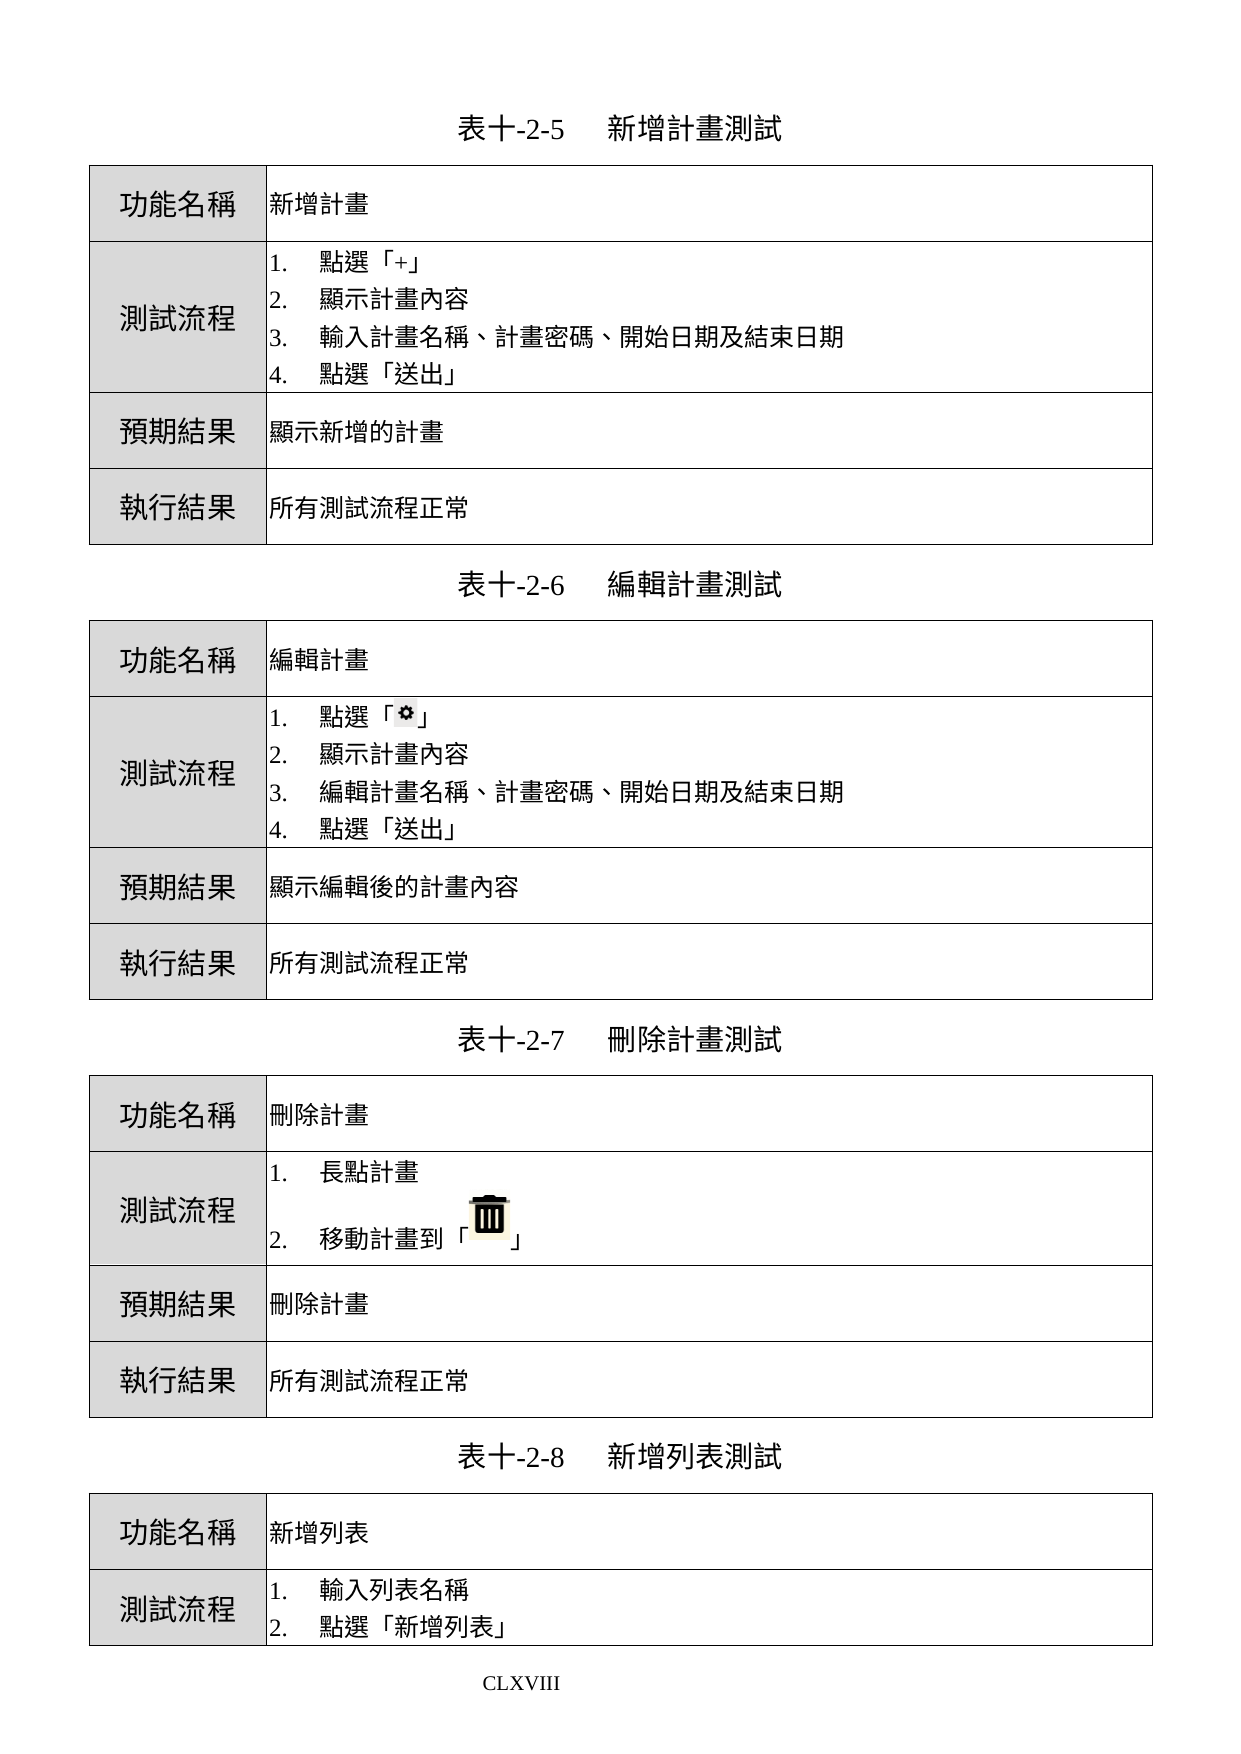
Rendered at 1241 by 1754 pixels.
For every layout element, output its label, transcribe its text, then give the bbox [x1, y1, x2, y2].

table_cell 所有測試流程正常 [267, 469, 1152, 544]
table_cell 測試流程 [90, 242, 266, 392]
table_header 功能名稱 [90, 166, 266, 241]
table_cell 輸入列表名稱 點選「新增列表」 [267, 1570, 1152, 1645]
table_header 編輯計畫 [267, 621, 1152, 696]
table_cell 測試流程 [90, 1152, 266, 1264]
table_cell 測試流程 [90, 1570, 266, 1645]
table_header 功能名稱 [90, 621, 266, 696]
table_cell 預期結果 [90, 848, 266, 923]
table_cell 所有測試流程正常 [267, 924, 1152, 999]
table_cell 執行結果 [90, 1342, 266, 1417]
table_cell 預期結果 [90, 1266, 266, 1341]
table_cell 所有測試流程正常 [267, 1342, 1152, 1417]
text 新增計畫測試 [89, 89, 1152, 164]
table_cell 刪除計畫 [267, 1266, 1152, 1341]
picture [393, 698, 418, 727]
table_cell 點選「+」 顯示計畫內容 輸入計畫名稱、計畫密碼、開始日期及結束日期 點選「送出」 [267, 242, 1152, 392]
table_cell 長點計畫 移動計畫到「」 [267, 1152, 1152, 1264]
table_cell 顯示編輯後的計畫內容 [267, 848, 1152, 923]
table_header 新增列表 [267, 1494, 1152, 1569]
table_cell 預期結果 [90, 393, 266, 468]
table_cell 執行結果 [90, 469, 266, 544]
table_cell 點選「」 顯示計畫內容 編輯計畫名稱、計畫密碼、開始日期及結束日期 點選「送出」 [267, 697, 1152, 847]
text 新增列表測試 [89, 1418, 1152, 1493]
text 編輯計畫測試 [89, 545, 1152, 620]
table_cell 執行結果 [90, 924, 266, 999]
table_header 新增計畫 [267, 166, 1152, 241]
table_cell 測試流程 [90, 697, 266, 847]
table_cell 顯示新增的計畫 [267, 393, 1152, 468]
table_header 刪除計畫 [267, 1076, 1152, 1151]
picture [468, 1189, 511, 1240]
table_header 功能名稱 [90, 1076, 266, 1151]
text 刪除計畫測試 [89, 1000, 1152, 1075]
table_header 功能名稱 [90, 1494, 266, 1569]
